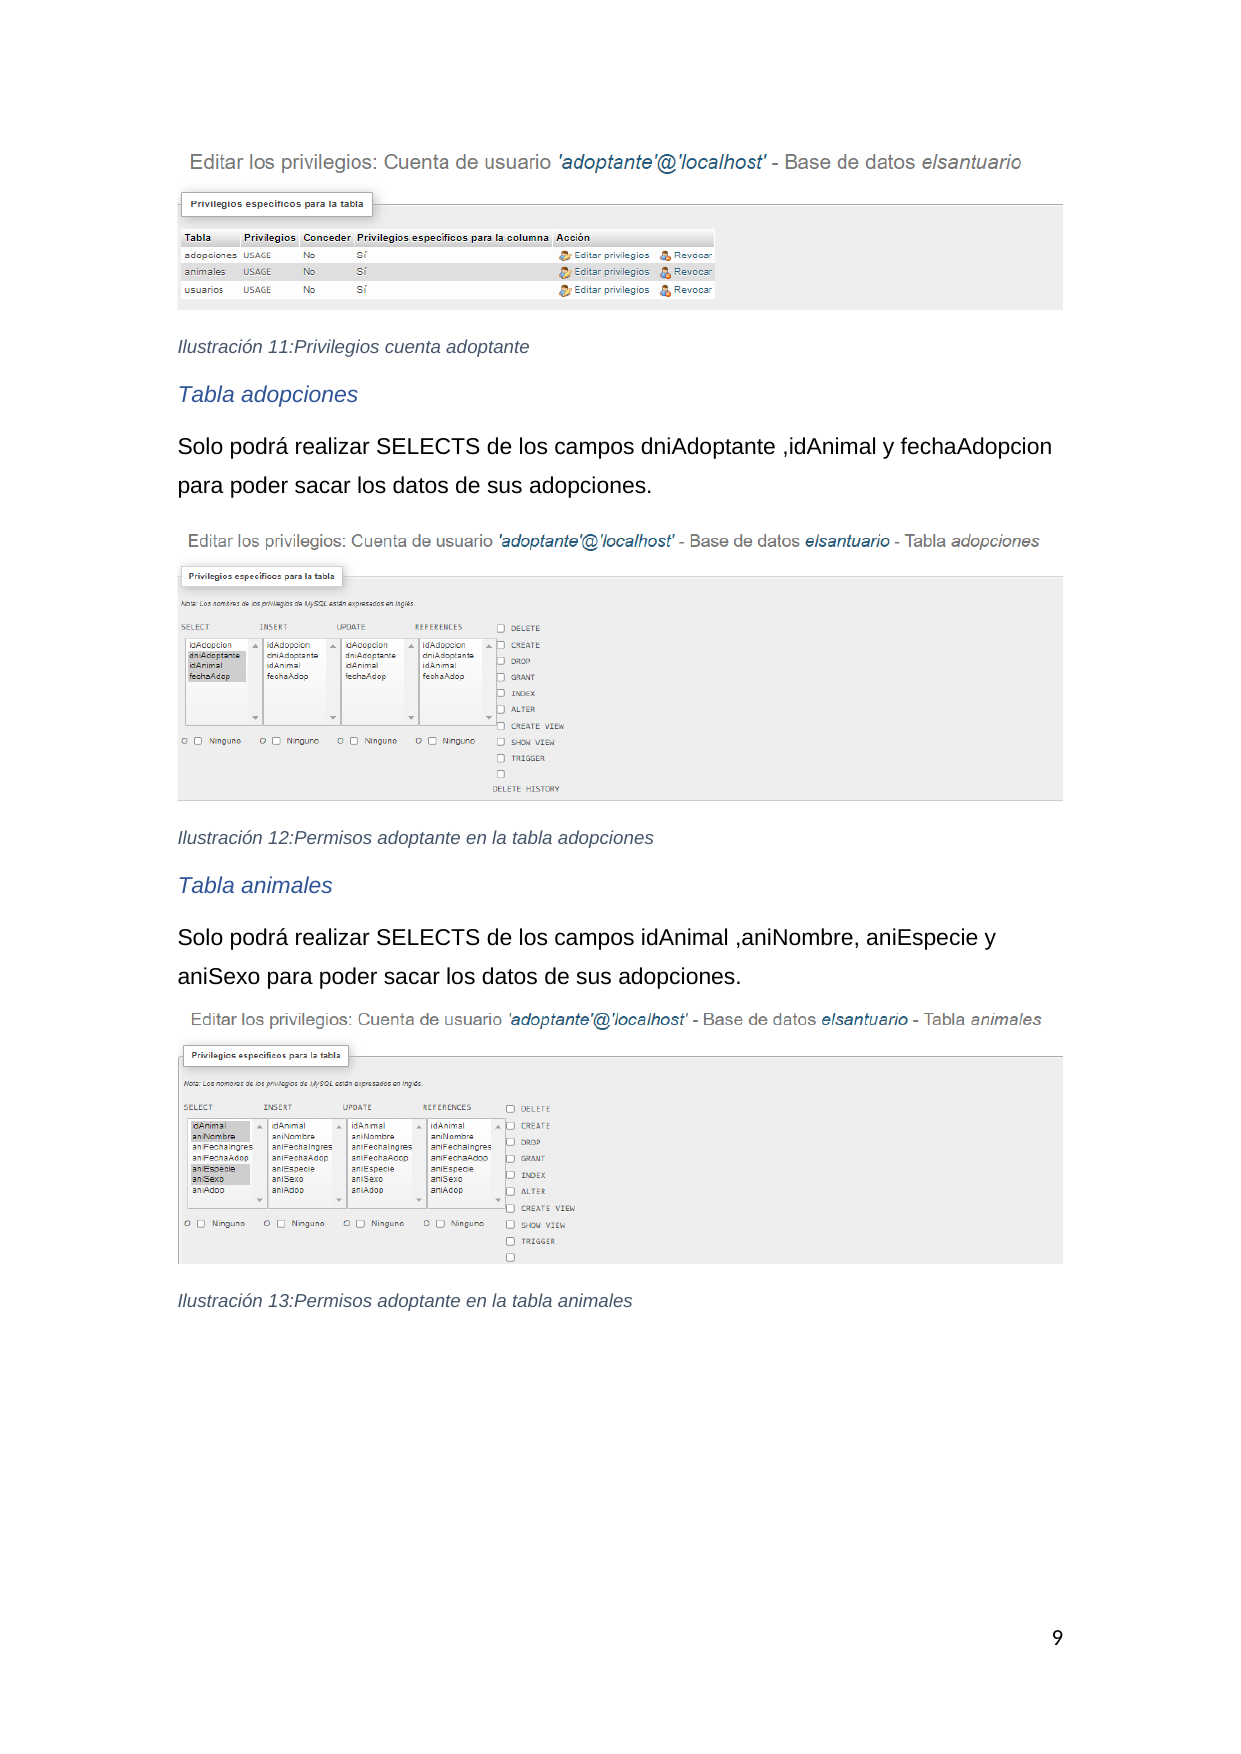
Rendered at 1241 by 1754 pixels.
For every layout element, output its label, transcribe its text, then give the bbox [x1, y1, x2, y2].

subtitle Tabla adopciones [177, 381, 1063, 407]
text Solo podrá realizar SELECTS de los campos dniAdoptante ,idAnimal y fechaAdopcion para poder sacar los datos de sus adopciones. [177, 433, 1063, 499]
text Solo podrá realizar SELECTS de los campos idAnimal ,aniNombre, aniEspecie y aniSexo para poder sacar los datos de sus adopciones. [177, 924, 1063, 1003]
picture [177, 147, 1063, 310]
picture [177, 524, 1063, 801]
text Ilustración 11:Privilegios cuenta adoptante [177, 336, 1063, 358]
subtitle Tabla animales [177, 872, 1063, 898]
text Ilustración 12:Permisos adoptante en la tabla adopciones [177, 827, 1063, 848]
text Ilustración 13:Permisos adoptante en la tabla animales [177, 1290, 1063, 1312]
picture [177, 1003, 1063, 1264]
